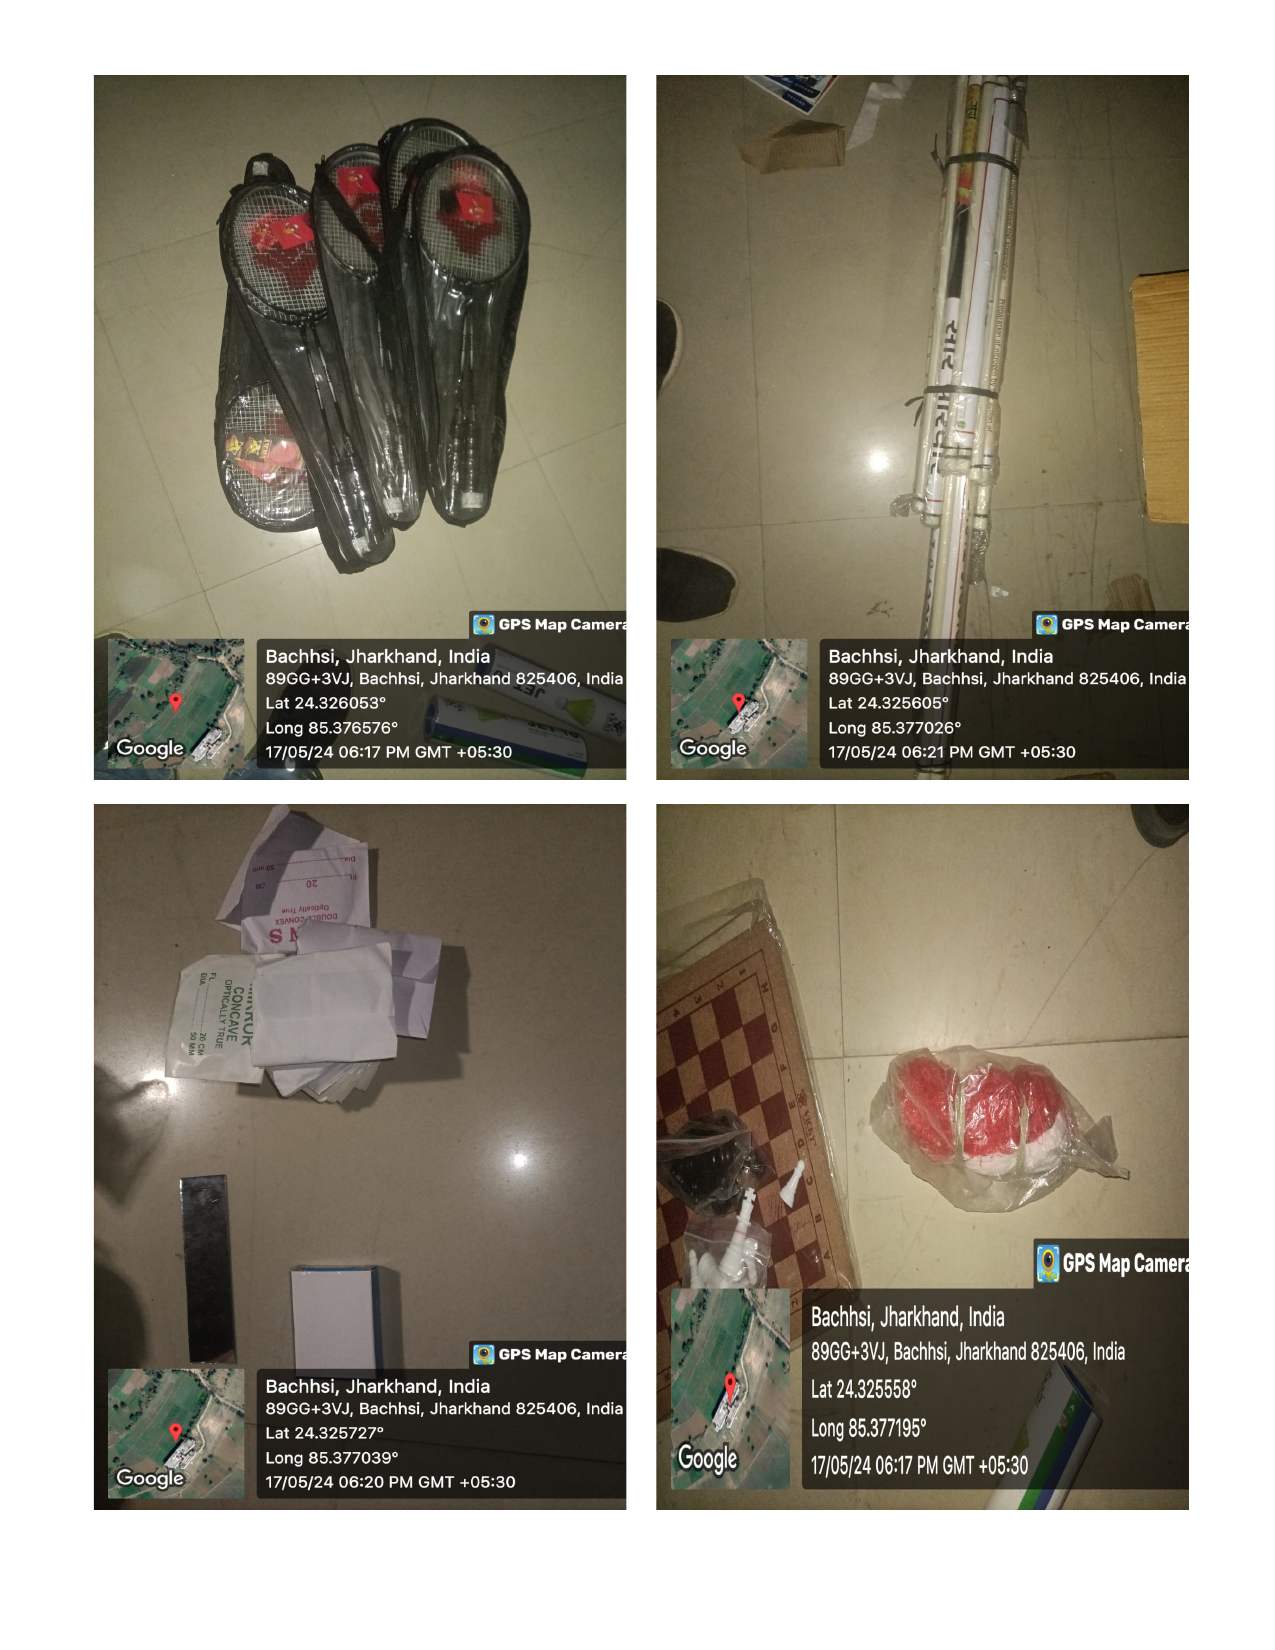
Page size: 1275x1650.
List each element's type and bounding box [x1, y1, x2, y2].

picture [93, 75, 627, 780]
picture [93, 804, 627, 1510]
table_header [64, 75, 626, 805]
table_header [626, 75, 1189, 805]
picture [656, 804, 1189, 1510]
picture [656, 75, 1189, 780]
table_cell [626, 805, 1189, 1534]
table_cell [64, 805, 626, 1534]
